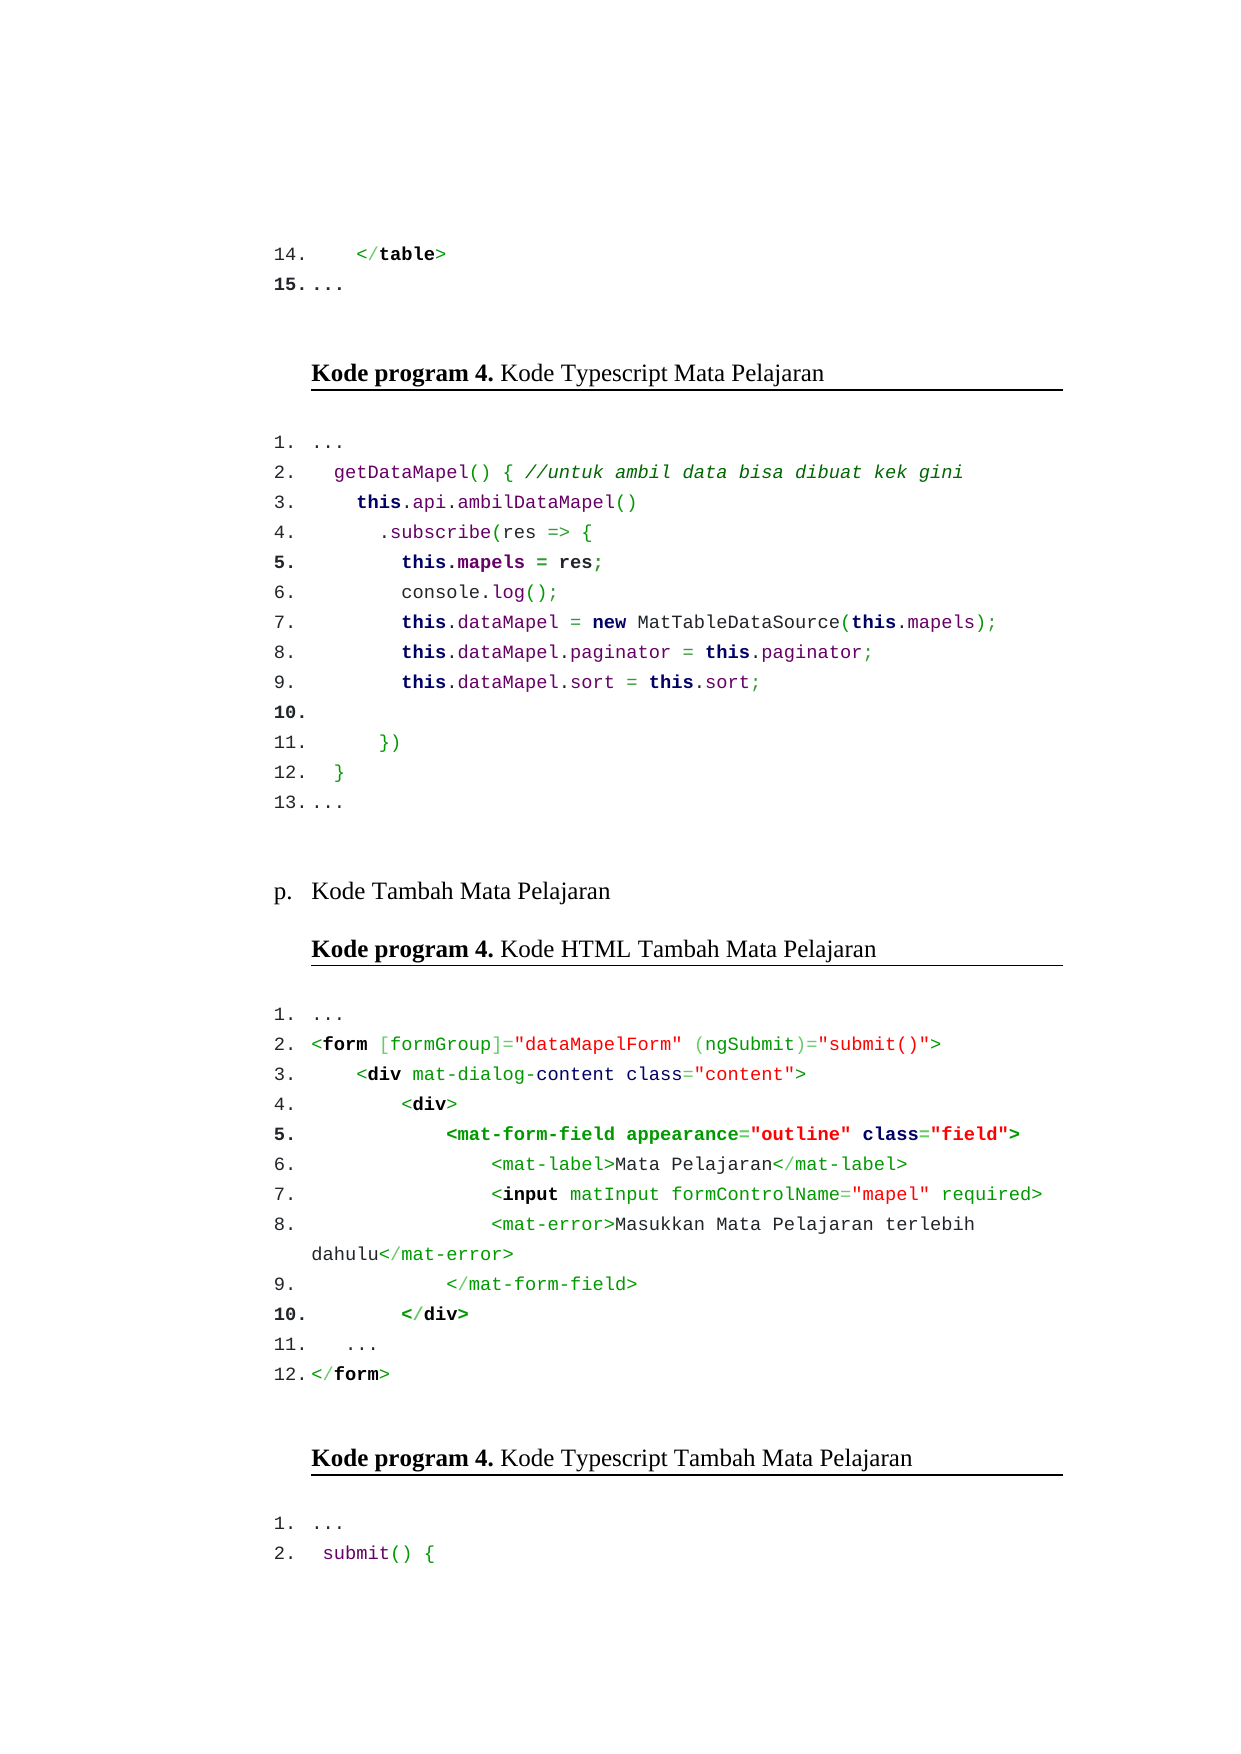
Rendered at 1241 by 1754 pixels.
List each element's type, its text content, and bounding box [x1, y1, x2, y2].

list </table> [274, 236, 1063, 266]
list this.mapels = res; [274, 544, 1063, 574]
list this.dataMapel.sort = this.sort; [274, 664, 1063, 694]
list ... [274, 784, 1063, 814]
list ... [274, 266, 1063, 296]
list </form> [274, 1356, 1063, 1386]
list .subscribe(res => { [274, 514, 1063, 544]
list <mat-error>Masukkan Mata Pelajaran terlebih dahulu</mat-error> [274, 1206, 1063, 1266]
list Kode program 4. Kode HTML Tambah Mata Pelajaran [311, 934, 1063, 965]
list Kode program 4. Kode Typescript Tambah Mata Pelajaran [311, 1443, 1063, 1474]
list }) [274, 724, 1063, 754]
list this.dataMapel.paginator = this.paginator; [274, 634, 1063, 664]
list <mat-label>Mata Pelajaran</mat-label> [274, 1146, 1063, 1176]
list <div> [274, 1086, 1063, 1116]
list this.api.ambilDataMapel() [274, 484, 1063, 514]
list ... [274, 1326, 1063, 1356]
list <mat-form-field appearance="outline" class="field"> [274, 1116, 1063, 1146]
list ... [274, 1505, 1063, 1535]
list <input matInput formControlName="mapel" required> [274, 1176, 1063, 1206]
list } [274, 754, 1063, 784]
list submit() { [274, 1535, 1063, 1565]
list console.log(); [274, 574, 1063, 604]
list </mat-form-field> [274, 1266, 1063, 1296]
list <form [formGroup]="dataMapelForm" (ngSubmit)="submit()"> [274, 1026, 1063, 1056]
list Kode program 4. Kode Typescript Mata Pelajaran [311, 358, 1063, 389]
list getDataMapel() { //untuk ambil data bisa dibuat kek gini [274, 454, 1063, 484]
list this.dataMapel = new MatTableDataSource(this.mapels); [274, 604, 1063, 634]
list <div mat-dialog-content class="content"> [274, 1056, 1063, 1086]
list Kode Tambah Mata Pelajaran [274, 876, 1063, 905]
list ... [274, 424, 1063, 454]
list ... [274, 996, 1063, 1026]
list </div> [274, 1296, 1063, 1326]
